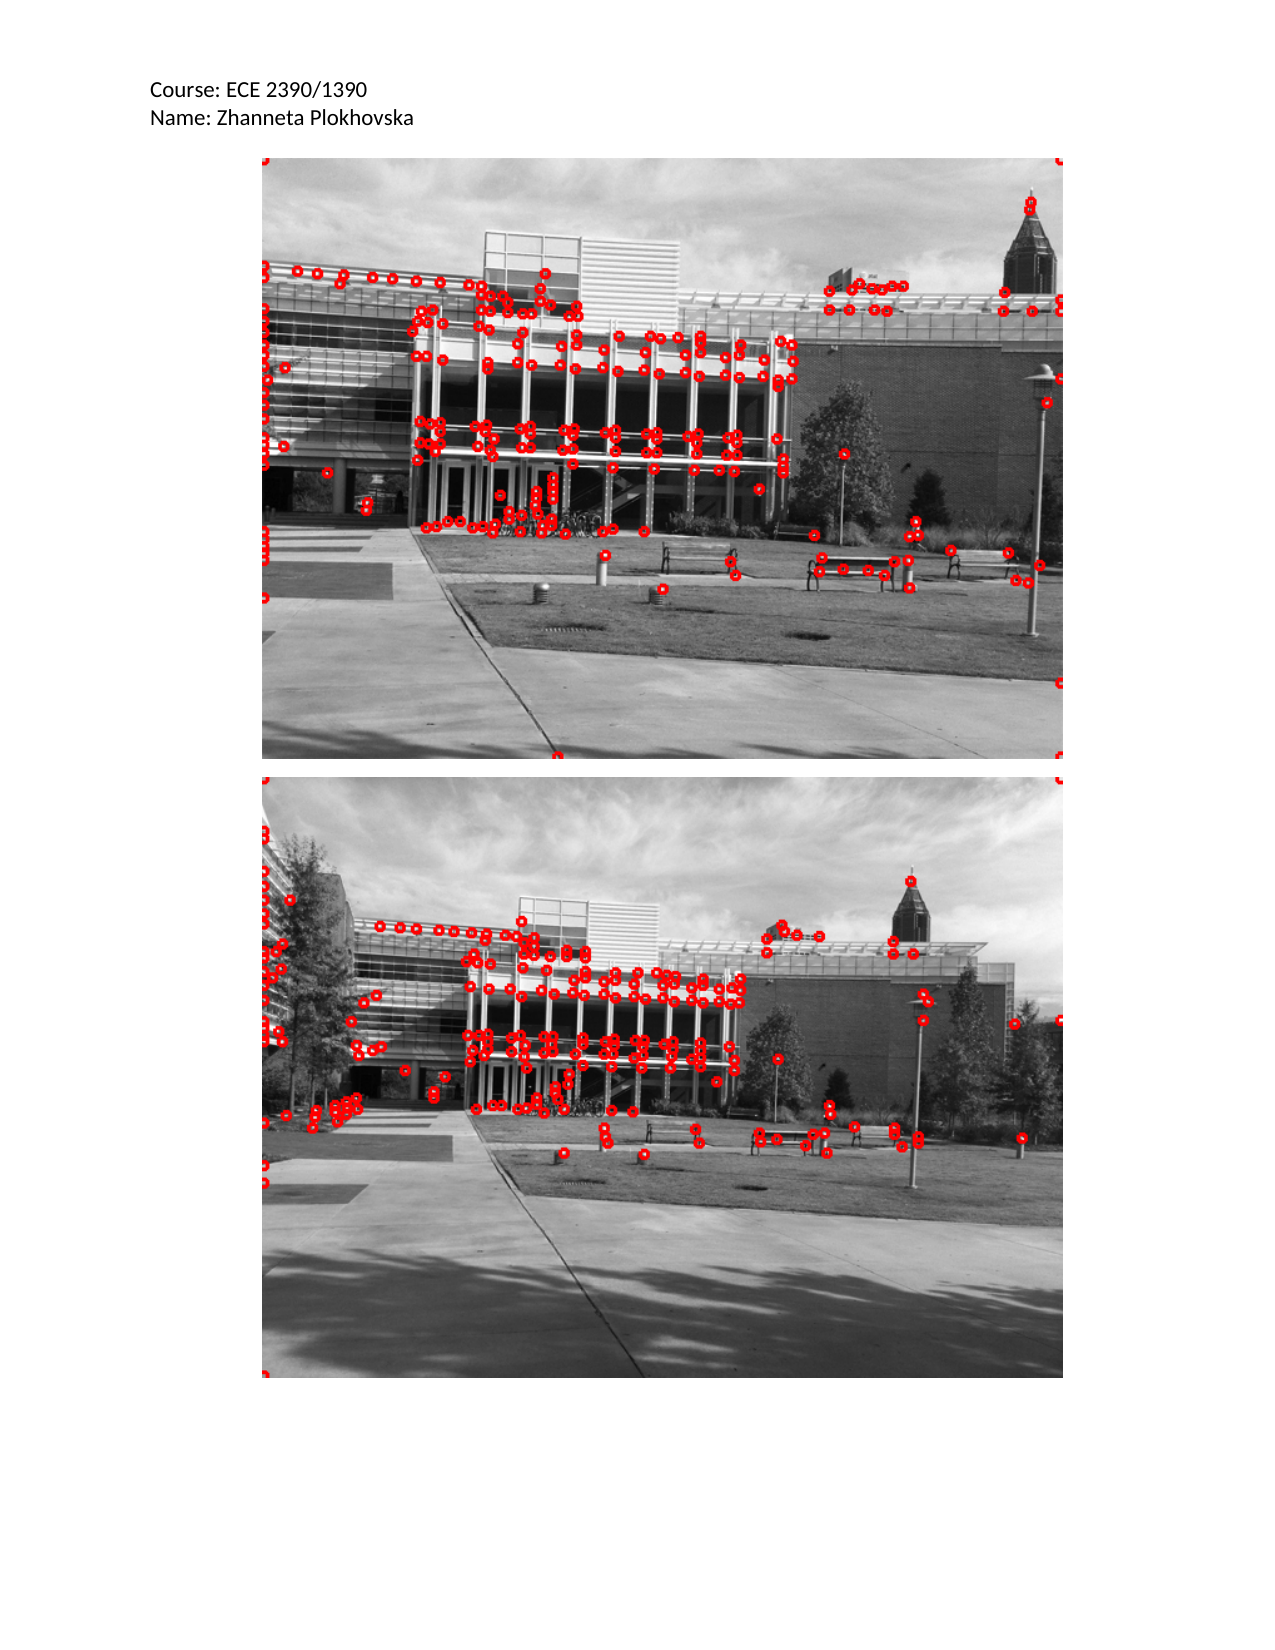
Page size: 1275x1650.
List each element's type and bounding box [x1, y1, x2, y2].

picture [262, 158, 1063, 759]
picture [262, 777, 1063, 1378]
